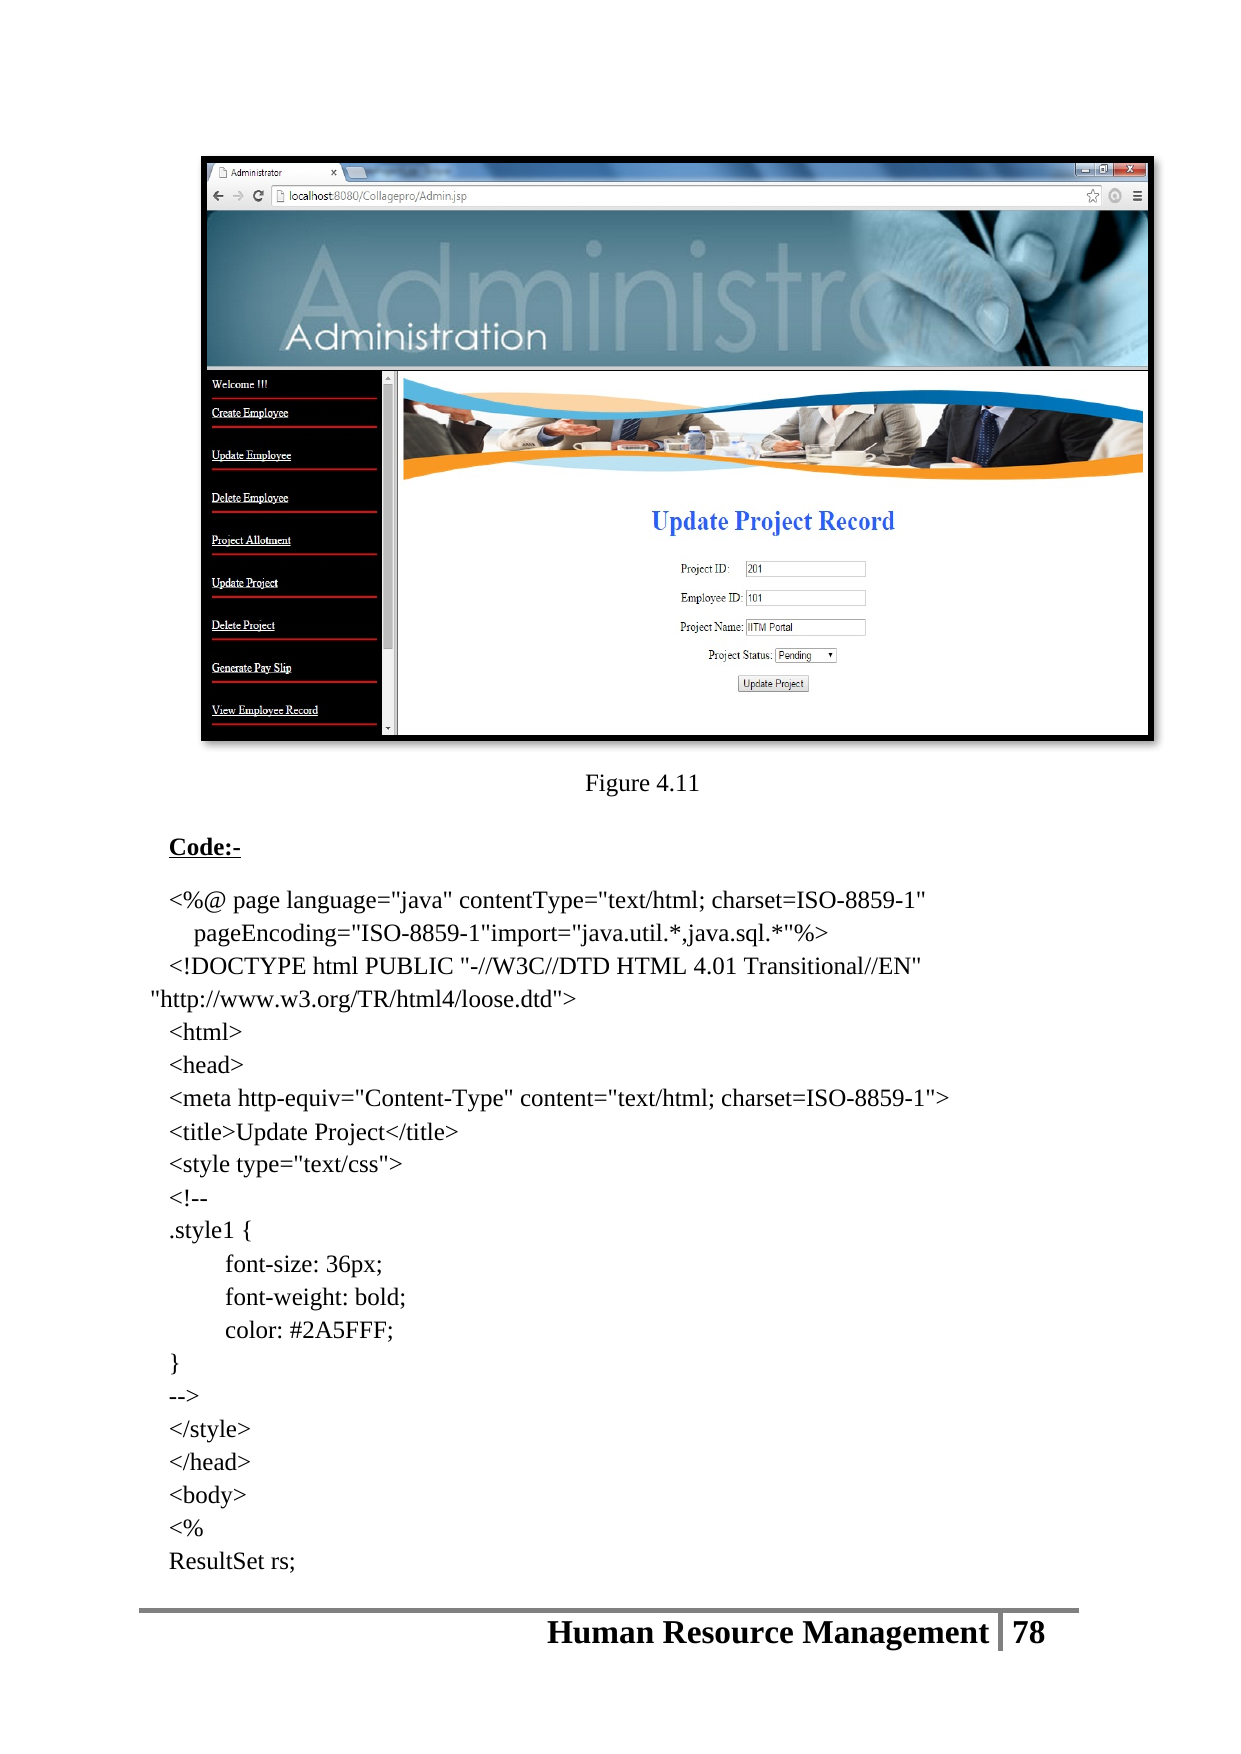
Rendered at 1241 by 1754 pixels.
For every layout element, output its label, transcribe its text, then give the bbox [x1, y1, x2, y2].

text ResultSet rs; [150, 1546, 1090, 1574]
text Code:- [150, 832, 1090, 860]
text <style type="text/css"> [150, 1149, 1090, 1178]
text color: #2A5FFF; [150, 1315, 1090, 1343]
text </head> [150, 1447, 1090, 1476]
text <body> [150, 1480, 1090, 1508]
text <head> [150, 1051, 1090, 1079]
text <!DOCTYPE html PUBLIC "-//W3C//DTD HTML 4.01 Transitional//EN" "http://www.w3.org/TR/html4/loose.dtd"> [150, 951, 1090, 1013]
text <% [150, 1513, 1090, 1542]
text font-size: 36px; [150, 1249, 1090, 1277]
text font-weight: bold; [150, 1282, 1090, 1310]
picture [207, 163, 1148, 735]
text <meta http-equiv="Content-Type" content="text/html; charset=ISO-8859-1"> [150, 1083, 1090, 1112]
text </style> [150, 1414, 1090, 1442]
text <%@ page language="java" contentType="text/html; charset=ISO-8859-1" [150, 885, 1090, 914]
text .style1 { [150, 1216, 1090, 1244]
text <html> [150, 1017, 1090, 1046]
text } [150, 1348, 1090, 1376]
text <title>Update Project</title> [150, 1117, 1090, 1145]
text --> [150, 1381, 1090, 1409]
text pageEncoding="ISO-8859-1"import="java.util.*,java.sql.*"%> [150, 918, 1090, 947]
text <!-- [150, 1183, 1090, 1211]
